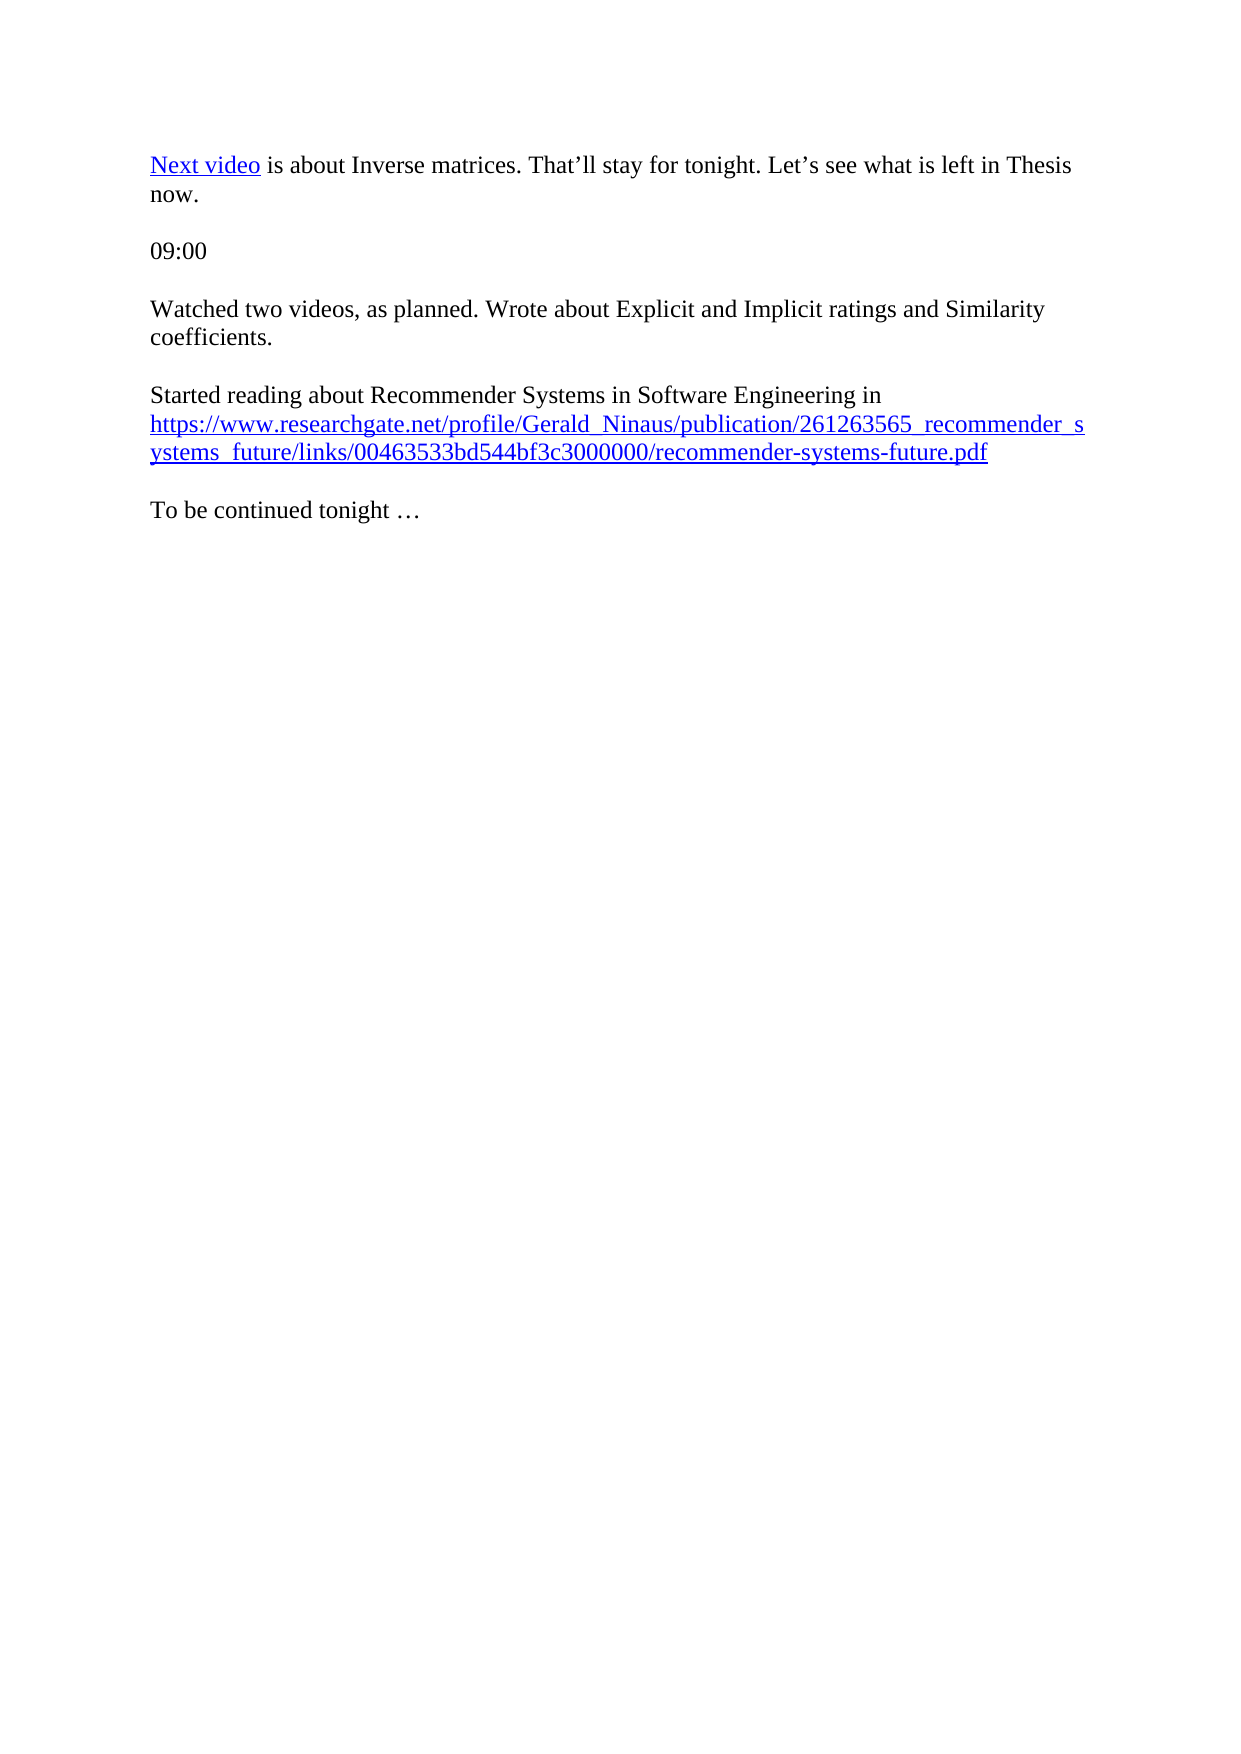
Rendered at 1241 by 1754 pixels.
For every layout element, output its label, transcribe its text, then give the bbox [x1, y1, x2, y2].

text 09:00 [150, 236, 1090, 265]
text To be continued tonight … [150, 495, 1090, 524]
text Next video is about Inverse matrices. That’ll stay for tonight. Let’s see what is left in Thesis now. [150, 150, 1090, 207]
text Watched two videos, as planned. Wrote about Explicit and Implicit ratings and Similarity coefficients. [150, 294, 1090, 351]
text Started reading about Recommender Systems in Software Engineering in https://www.researchgate.net/profile/Gerald_Ninaus/publication/261263565_recommender_systems_future/links/00463533bd544bf3c3000000/recommender-systems-future.pdf [150, 380, 1090, 466]
